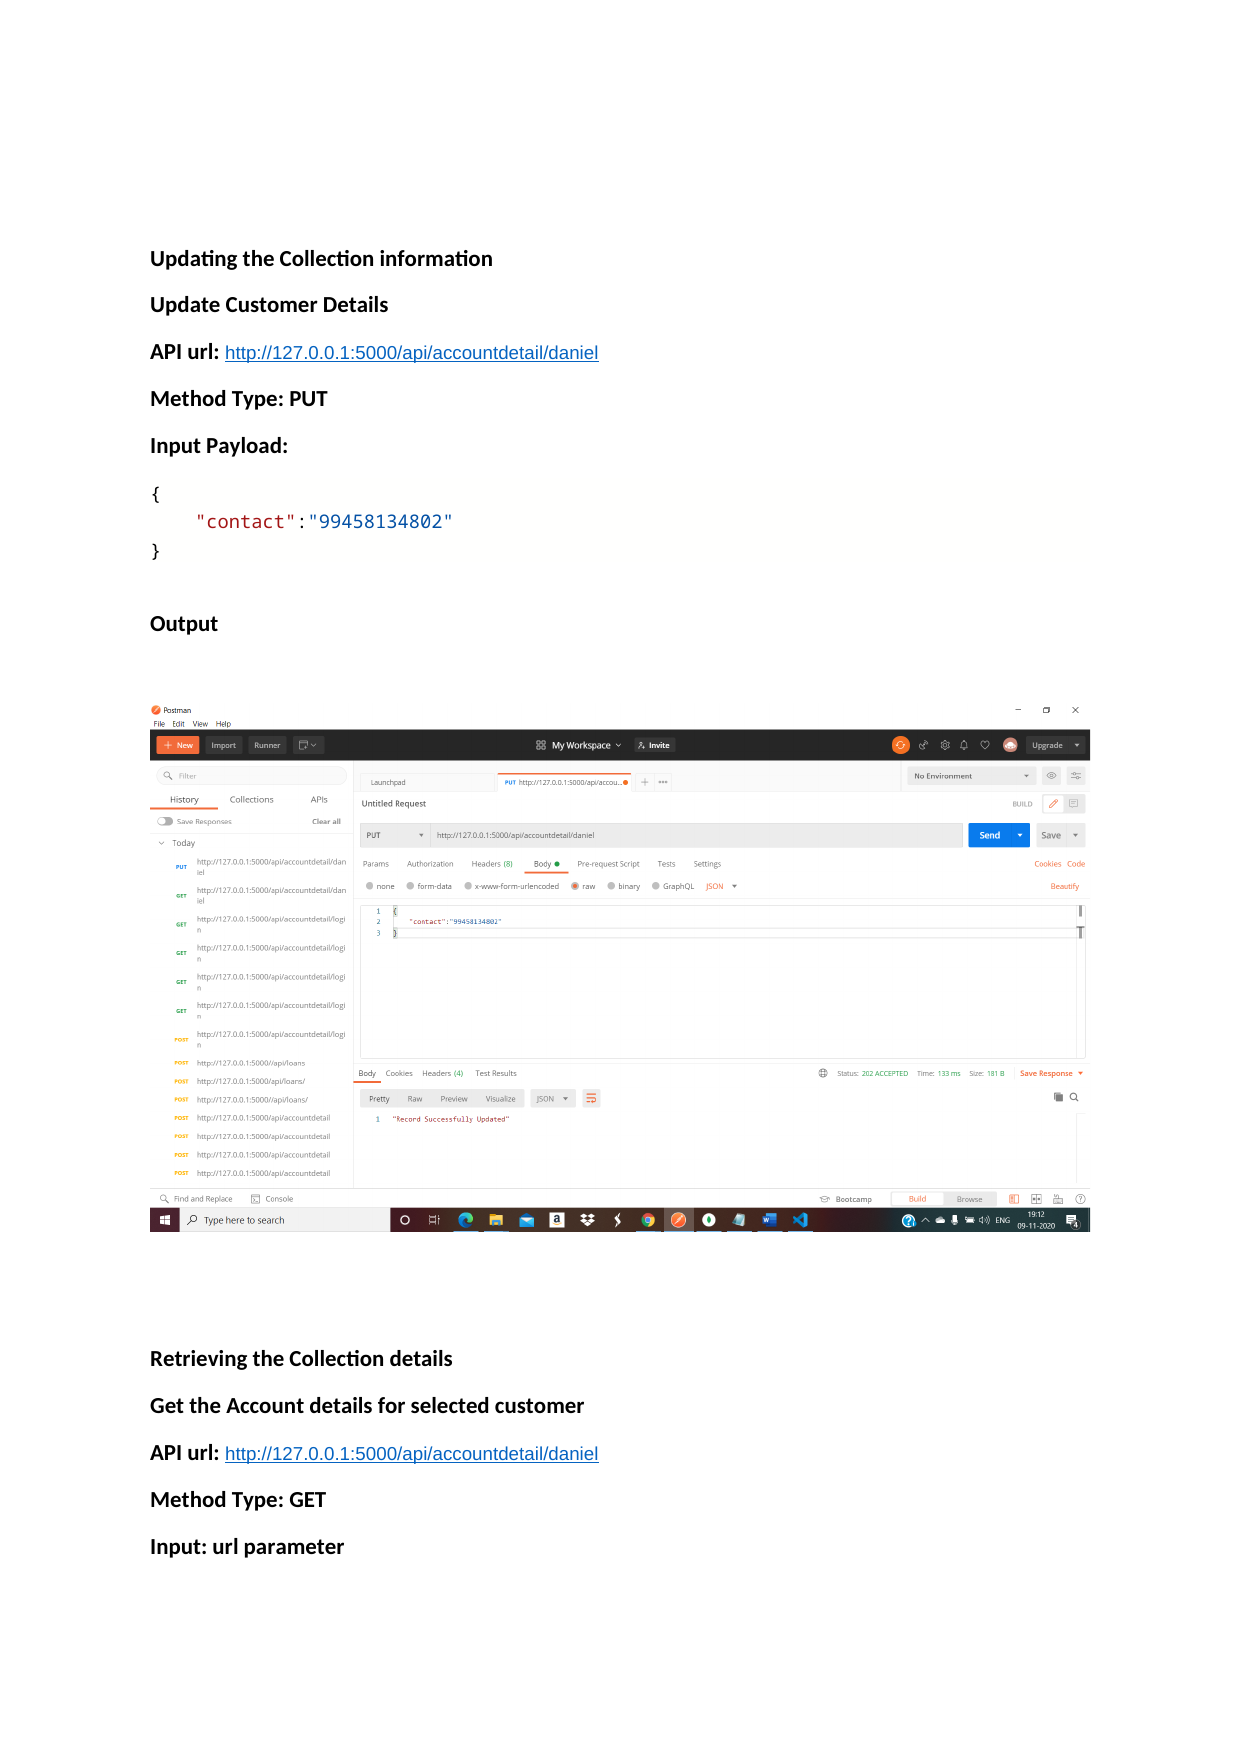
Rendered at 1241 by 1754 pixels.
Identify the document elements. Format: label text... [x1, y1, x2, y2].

text Updating the Collection information [150, 244, 1090, 272]
text Method Type: PUT [150, 384, 1090, 412]
text } [150, 534, 1090, 562]
text Output [150, 609, 1090, 637]
text { [150, 478, 1090, 506]
text Input: url parameter [150, 1532, 1090, 1560]
text API url: http://127.0.0.1:5000/api/accountdetail/daniel [150, 1438, 1090, 1466]
text "contact":"99458134802" [150, 506, 1090, 534]
text Input Payload: [150, 431, 1090, 459]
picture [150, 703, 1091, 1232]
text Get the Account details for selected customer [150, 1391, 1090, 1419]
text API url: http://127.0.0.1:5000/api/accountdetail/daniel [150, 337, 1090, 366]
text Update Customer Details [150, 291, 1090, 319]
text Method Type: GET [150, 1485, 1090, 1513]
text Retrieving the Collection details [150, 1344, 1090, 1373]
